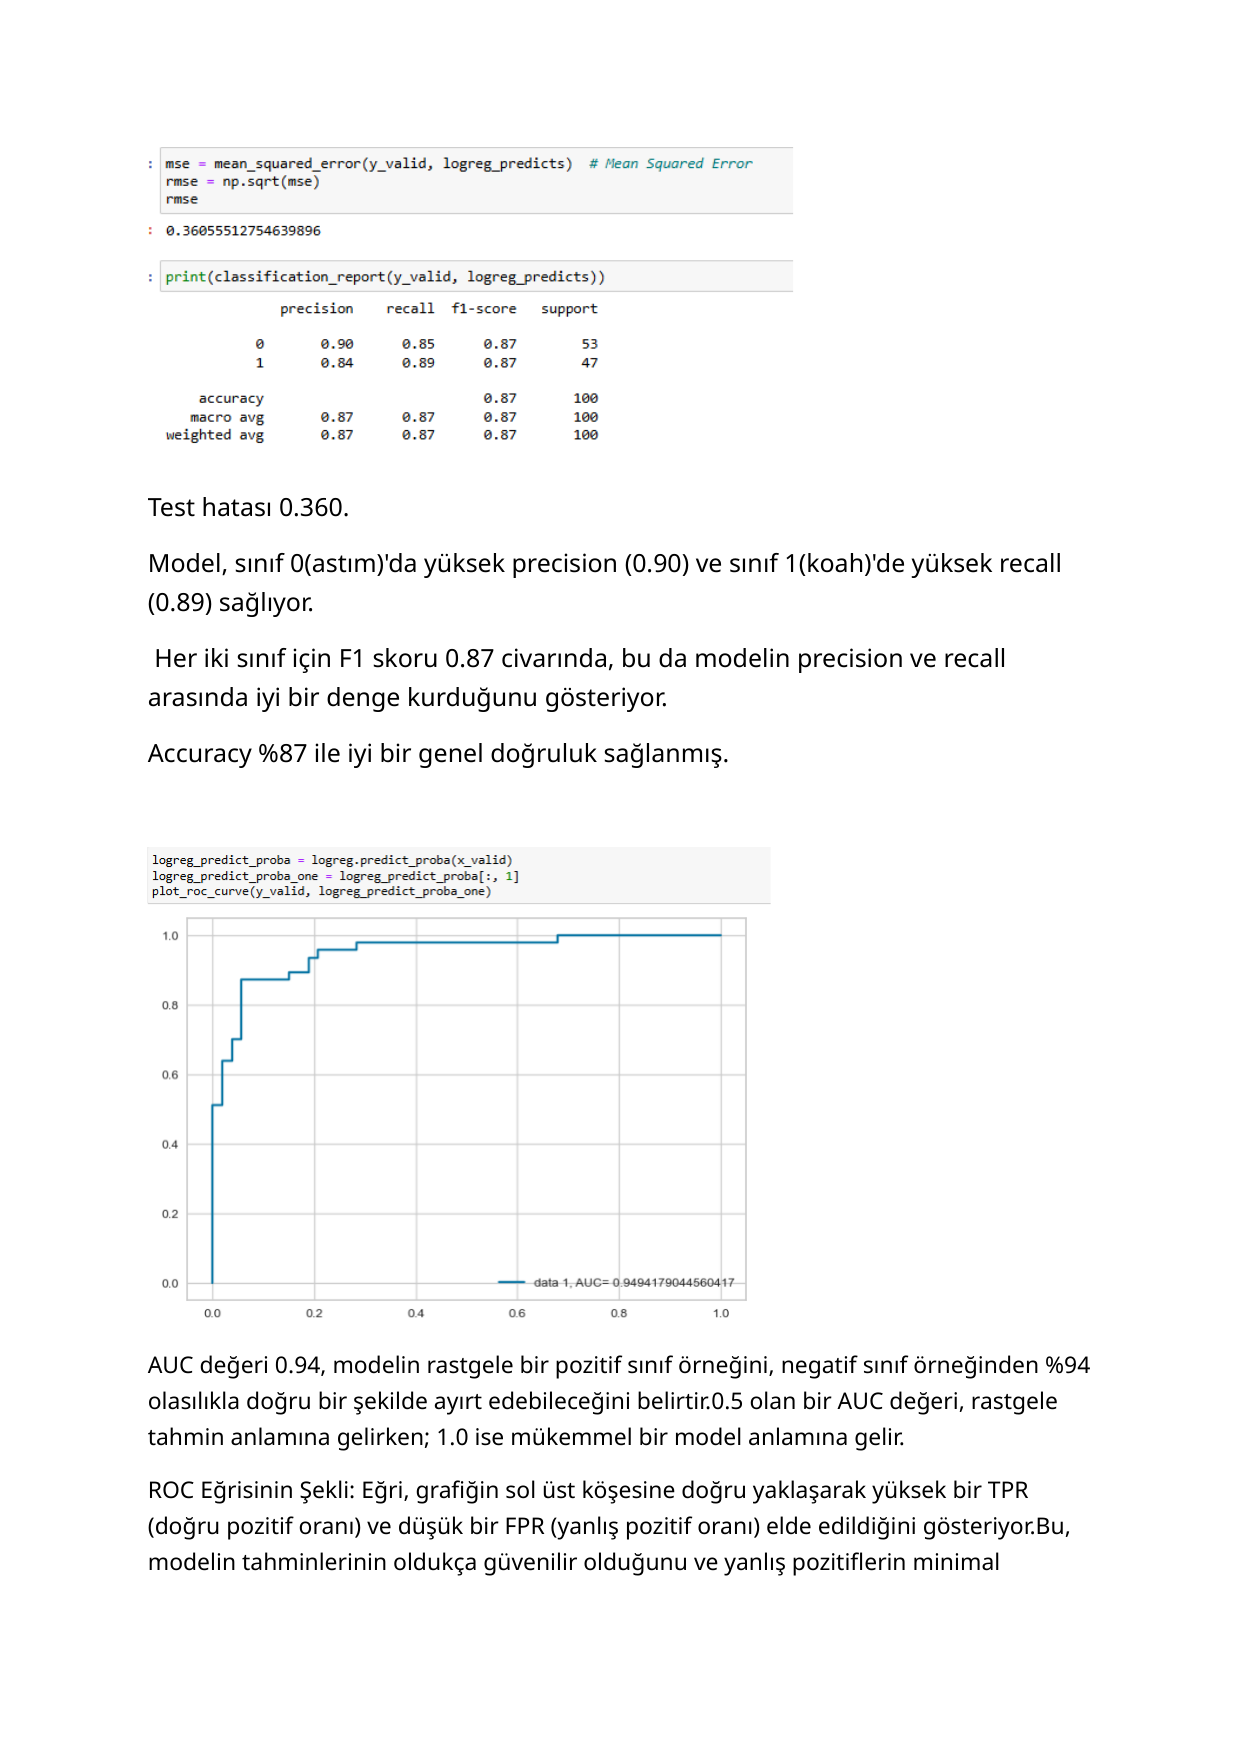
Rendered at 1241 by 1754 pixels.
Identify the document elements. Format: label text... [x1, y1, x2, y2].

text AUC değeri 0.94, modelin rastgele bir pozitif sınıf örneğini, negatif sınıf örneğinden %94 olasılıkla doğru bir şekilde ayırt edebileceğini belirtir.0.5 olan bir AUC değeri, rastgele tahmin anlamına gelirken; 1.0 ise mükemmel bir model anlamına gelir. [148, 1349, 1093, 1452]
text Accuracy %87 ile iyi bir genel doğruluk sağlanmış. [148, 736, 1093, 770]
text Model, sınıf 0(astım)'da yüksek precision (0.90) ve sınıf 1(koah)'de yüksek recall (0.89) sağlıyor. [148, 546, 1093, 619]
picture [147, 147, 794, 469]
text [148, 1474, 1093, 1577]
text Her iki sınıf için F1 skoru 0.87 civarında, bu da modelin precision ve recall arasında iyi bir denge kurduğunu gösteriyor. [148, 641, 1093, 714]
text Test hatası 0.360. [148, 490, 1093, 524]
picture [147, 847, 771, 1328]
